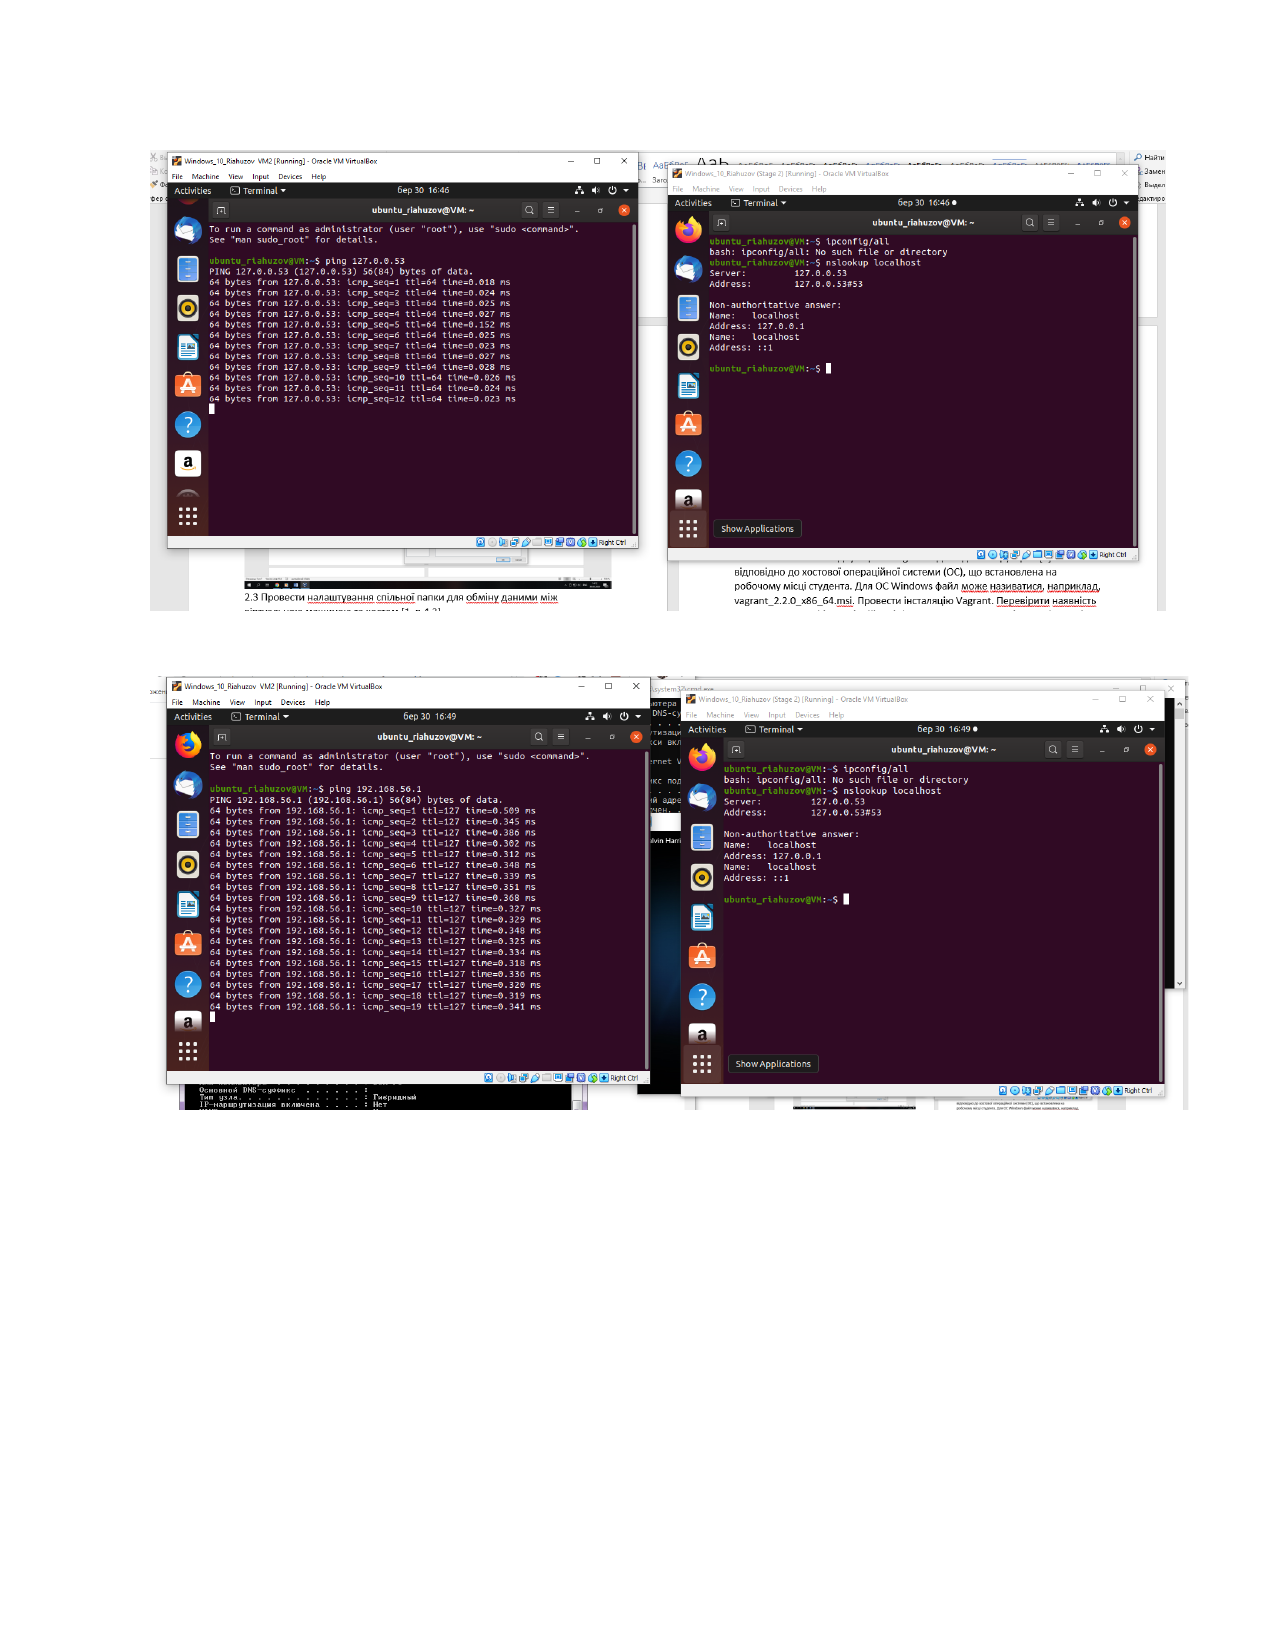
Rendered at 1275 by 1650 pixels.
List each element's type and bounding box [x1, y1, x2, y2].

picture [150, 676, 1189, 1110]
picture [150, 150, 1166, 611]
